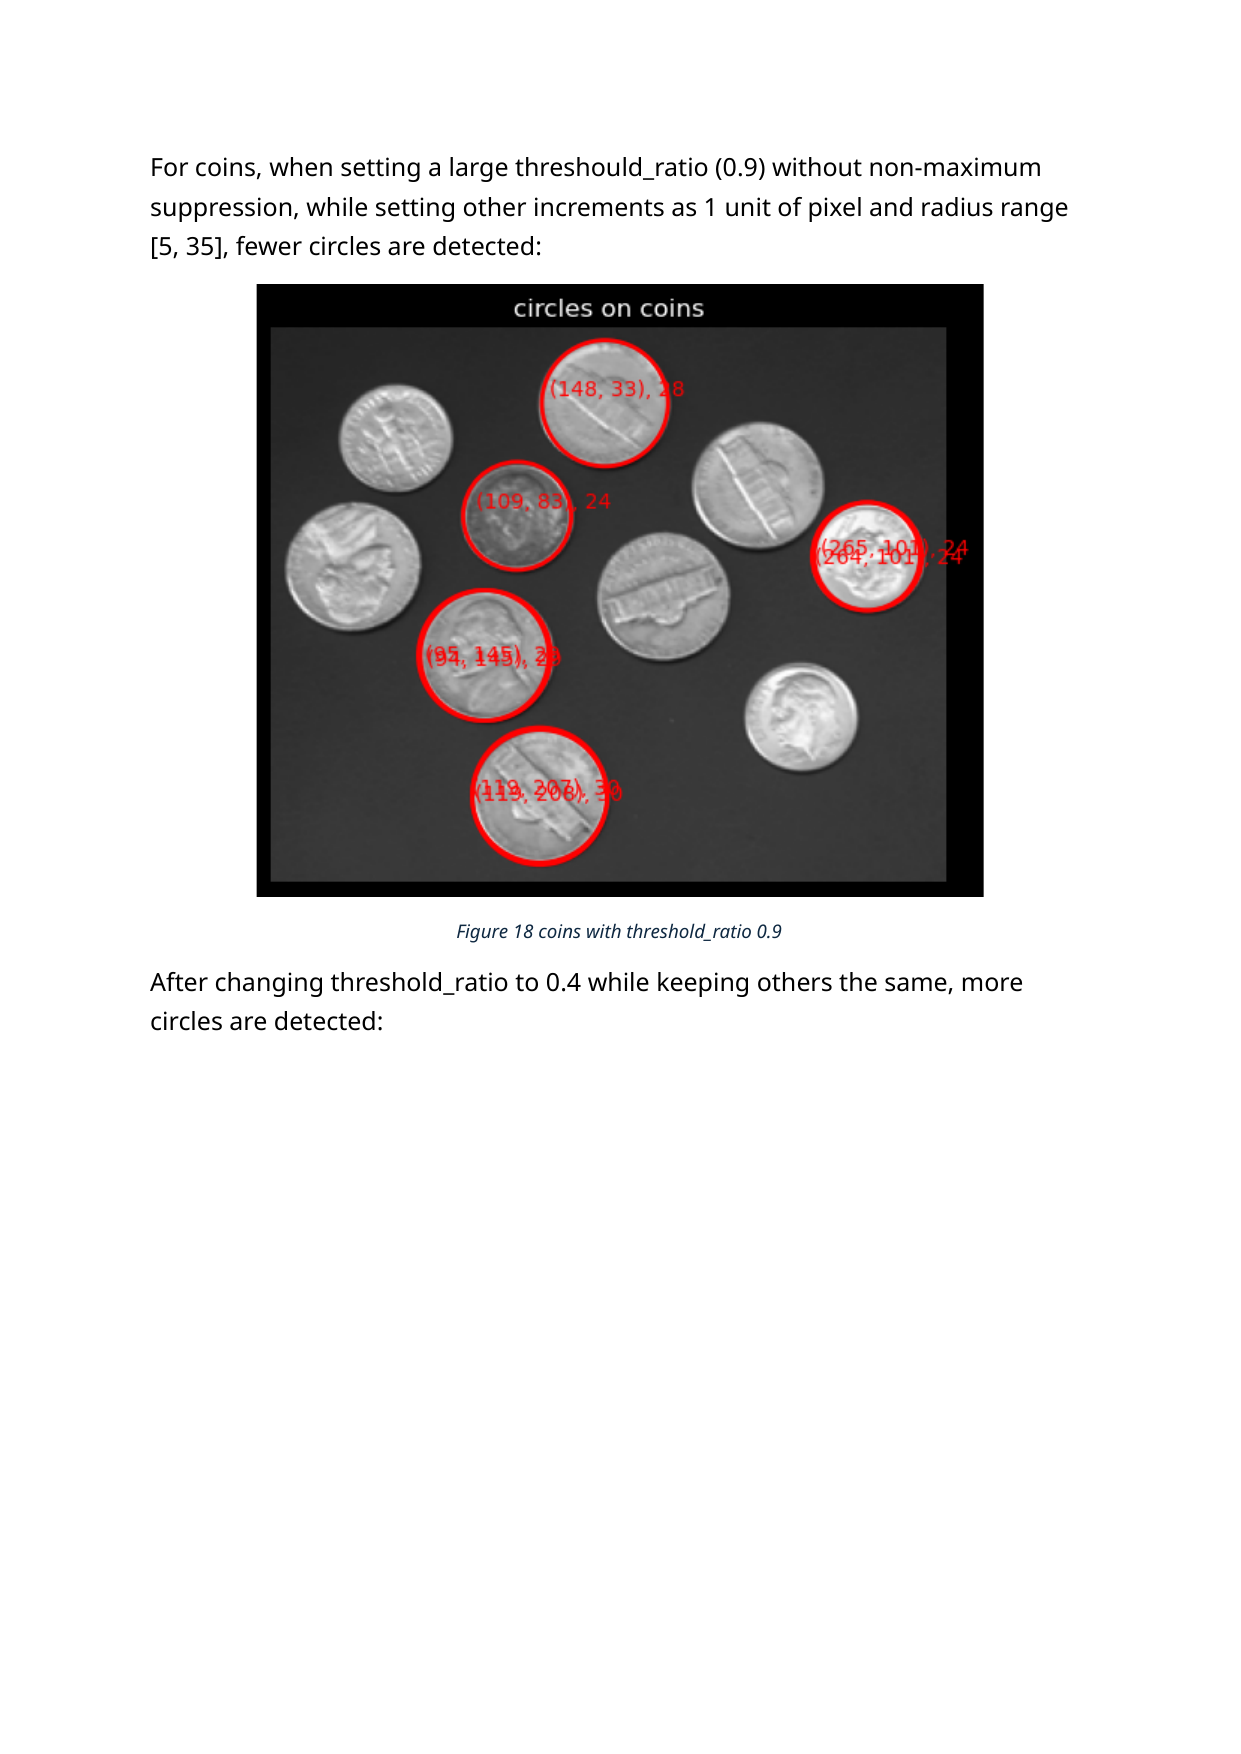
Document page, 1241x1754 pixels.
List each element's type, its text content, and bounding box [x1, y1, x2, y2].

text For coins, when setting a large threshould_ratio (0.9) without non-maximum suppression, while setting other increments as 1 unit of pixel and radius range [5, 35], fewer circles are detected: [150, 150, 1090, 262]
text Figure 18 coins with threshold_ratio 0.9 [150, 918, 1090, 944]
picture [256, 284, 984, 897]
text After changing threshold_ratio to 0.4 while keeping others the same, more circles are detected: [150, 965, 1090, 1038]
